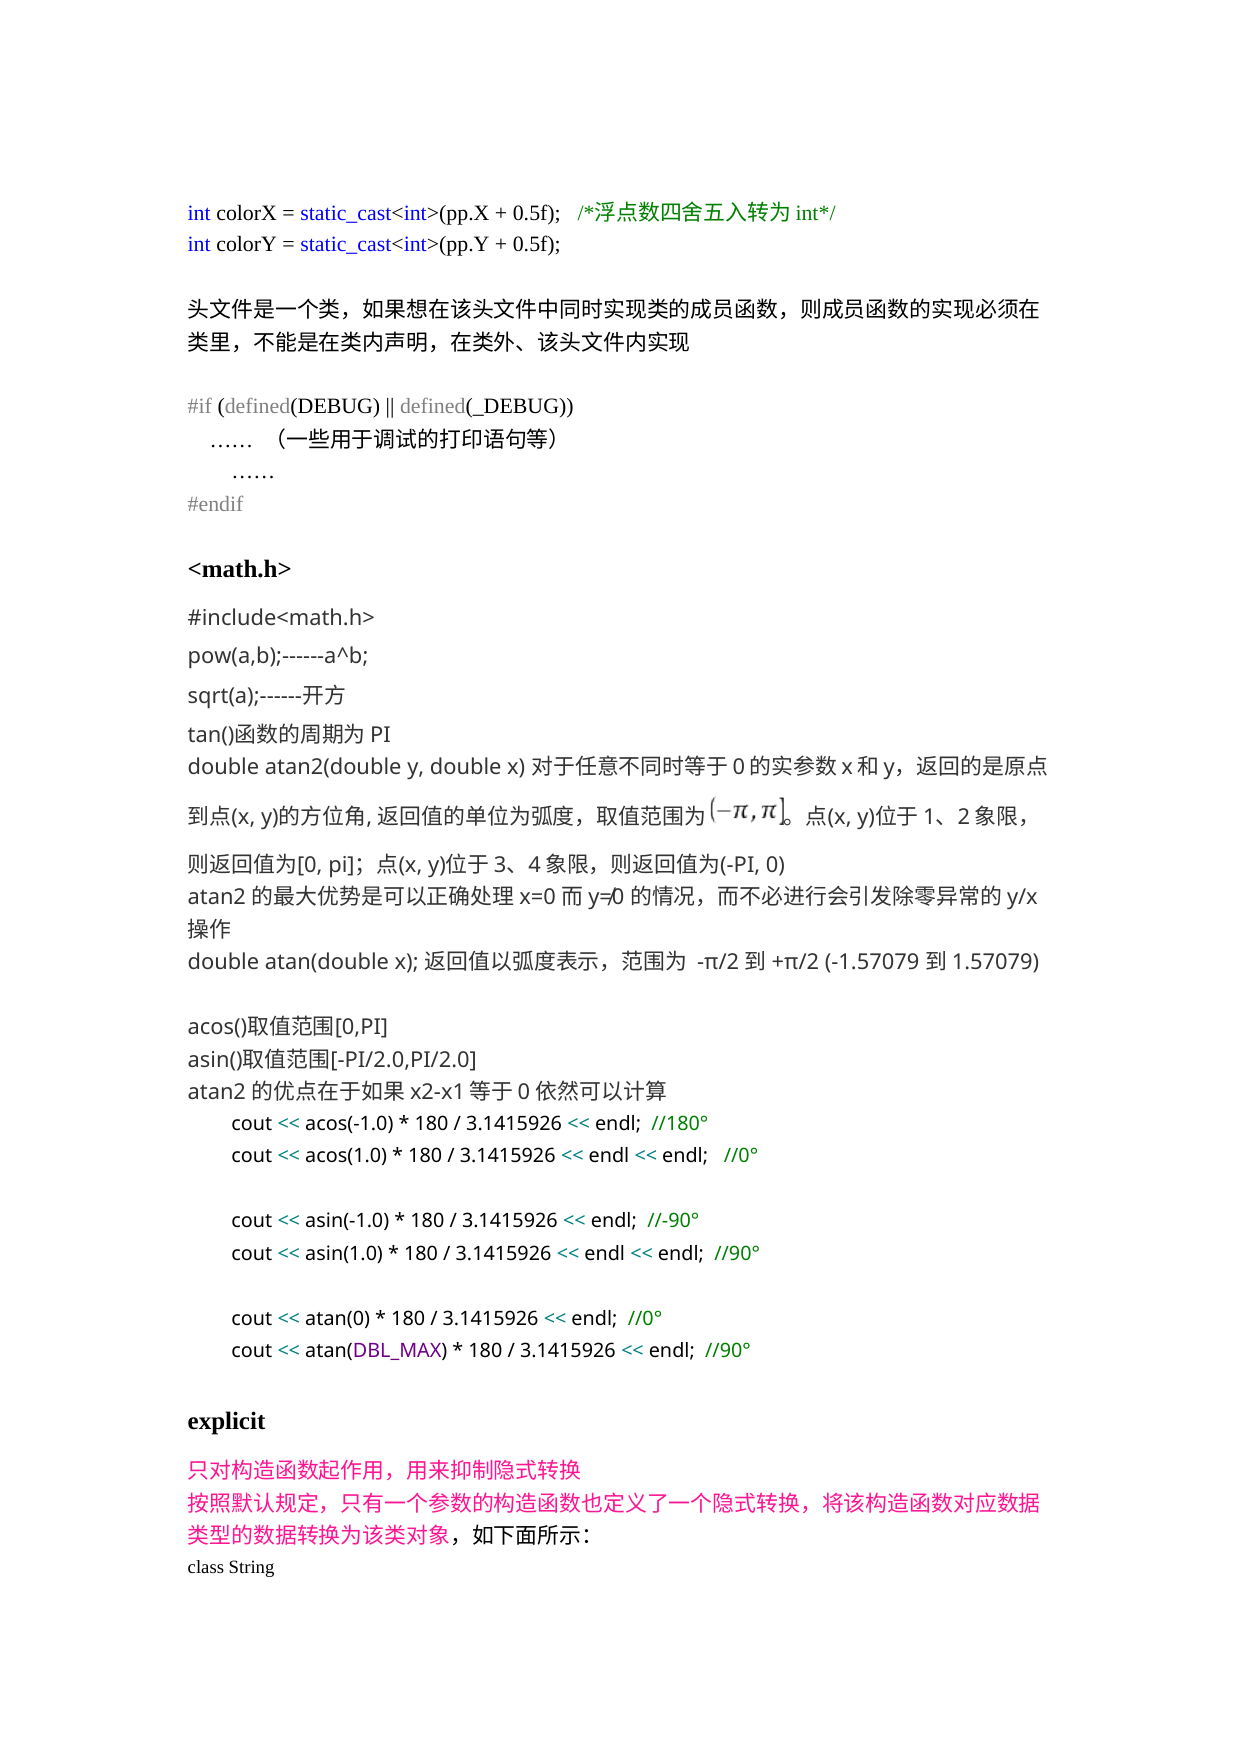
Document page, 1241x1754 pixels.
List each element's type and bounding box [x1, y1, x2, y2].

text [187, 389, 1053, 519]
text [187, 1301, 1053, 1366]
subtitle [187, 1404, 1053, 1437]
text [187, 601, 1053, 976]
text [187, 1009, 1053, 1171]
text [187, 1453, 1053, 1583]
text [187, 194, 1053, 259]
picture [710, 796, 784, 825]
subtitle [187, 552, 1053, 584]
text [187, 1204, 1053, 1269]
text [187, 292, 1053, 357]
